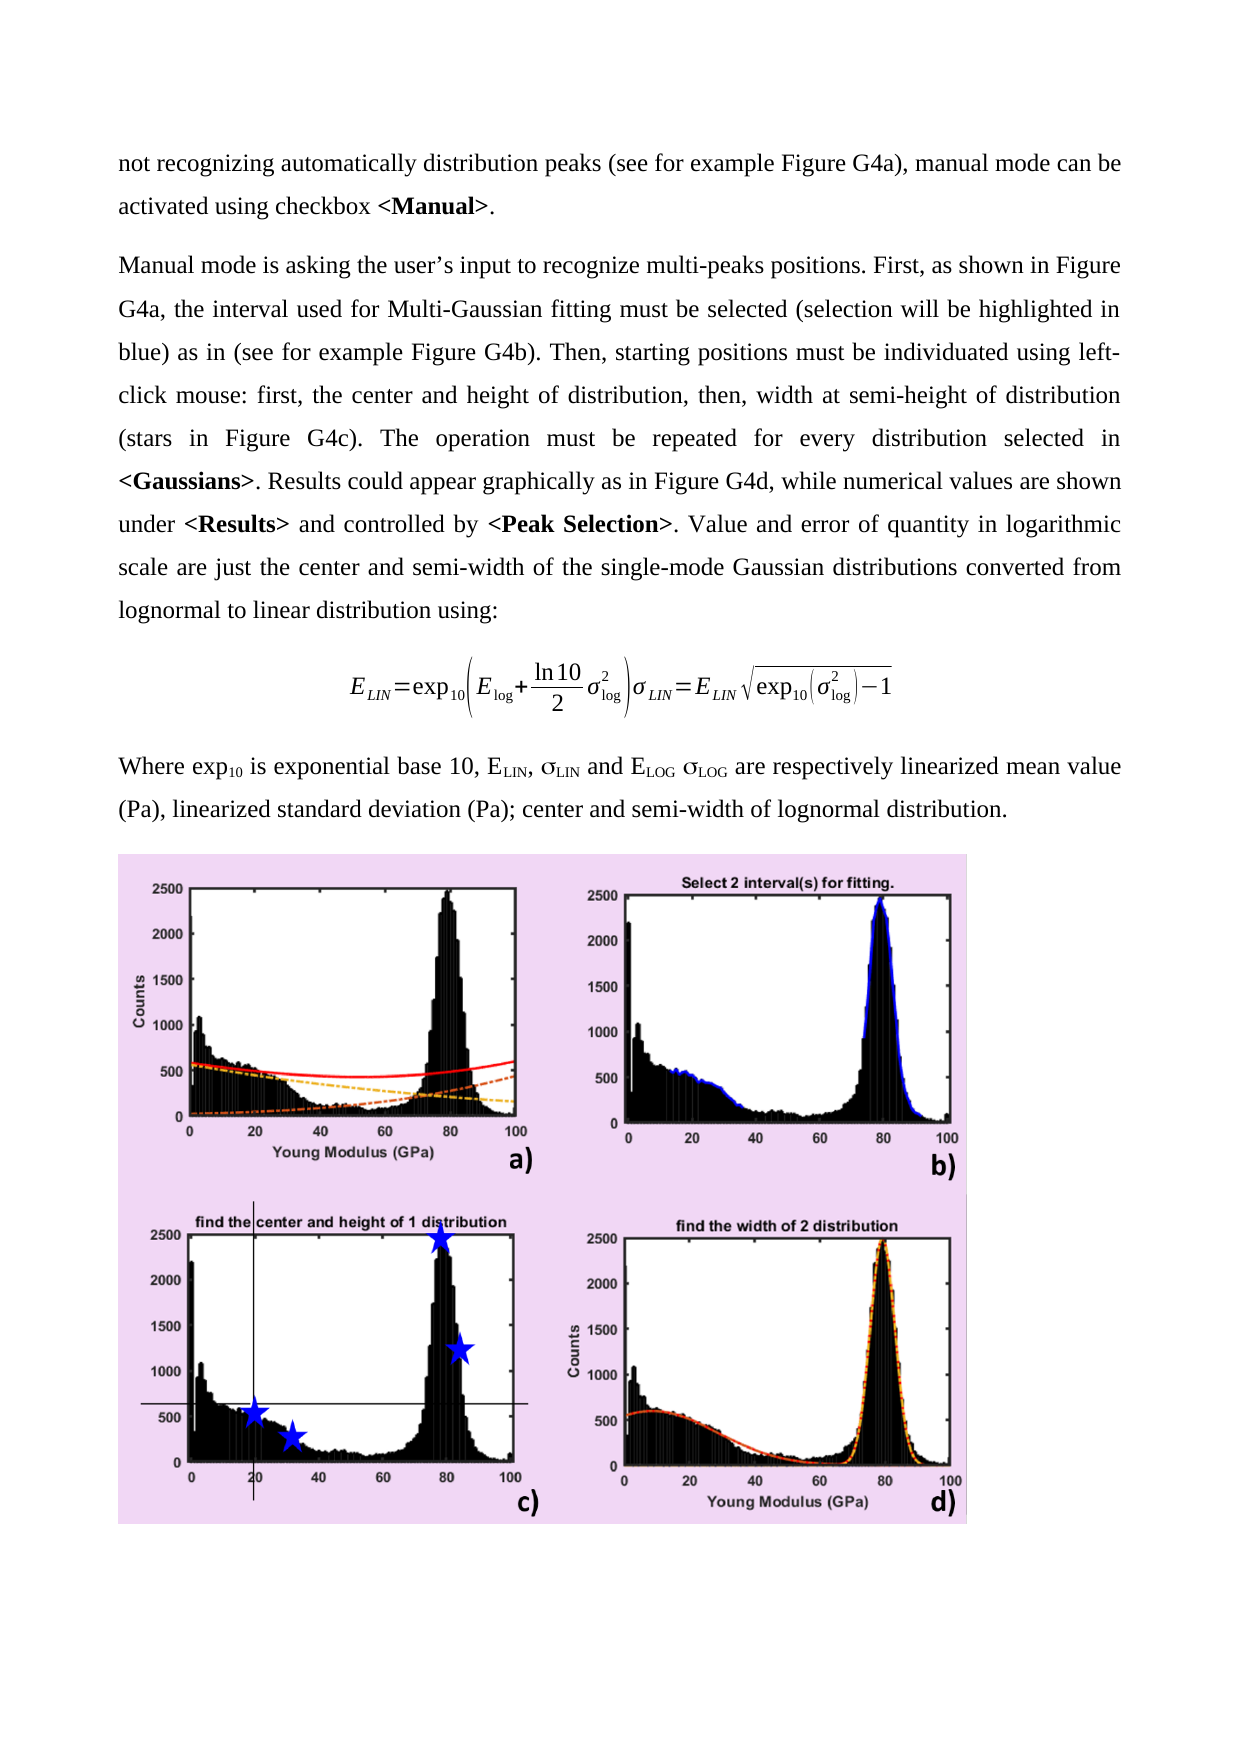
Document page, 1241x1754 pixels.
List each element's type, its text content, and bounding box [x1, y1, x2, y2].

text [118, 148, 1122, 219]
text Where exp10 is exponential base 10, ELIN, LIN and ELOG LOG are respectively linearized mean value (Pa), linearized standard deviation (Pa); center and semi-width of lognormal distribution. [118, 751, 1122, 823]
text Manual mode is asking the user’s input to recognize multi-peaks positions. First, as shown in Figure G4a, the interval used for Multi-Gaussian fitting must be selected (selection will be highlighted in blue) as in (see for example Figure G4b). Then, starting positions must be individuated using left-click mouse: first, the center and height of distribution, then, width at semi-height of distribution (stars in Figure G4c). The operation must be repeated for every distribution selected in <Gaussians>. Results could appear graphically as in Figure G4d, while numerical values are shown under <Results> and controlled by <Peak Selection>. Value and error of quantity in logarithmic scale are just the center and semi-width of the single-mode Gaussian distributions converted from lognormal to linear distribution using: [118, 251, 1122, 624]
picture [118, 854, 975, 1537]
